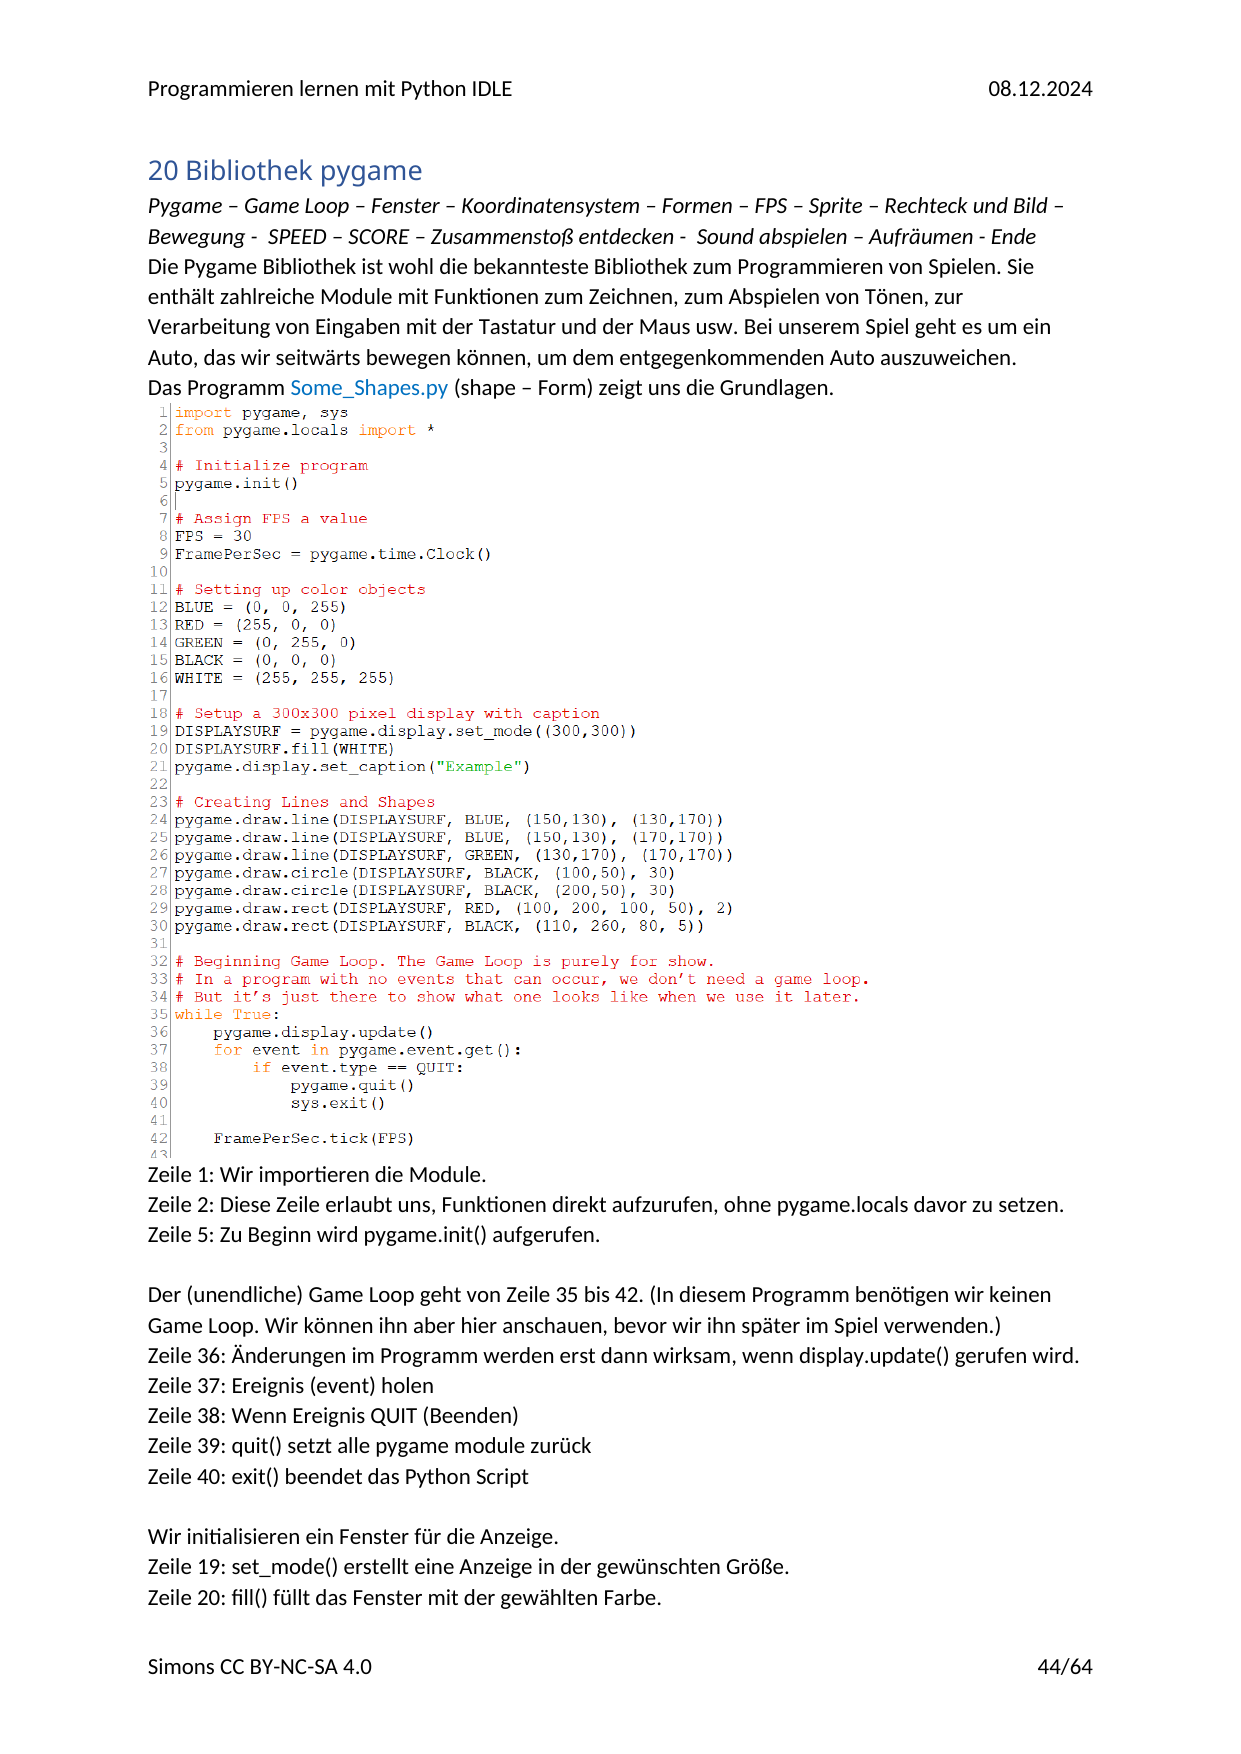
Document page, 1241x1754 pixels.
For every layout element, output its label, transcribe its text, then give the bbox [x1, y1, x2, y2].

text Zeile 19: set_mode() erstellt eine Anzeige in der gewünschten Größe. [148, 1552, 1092, 1581]
text Zeile 36: Änderungen im Programm werden erst dann wirksam, wenn display.update() gerufen wird. [148, 1341, 1092, 1369]
text Zeile 38: Wenn Ereignis QUIT (Beenden) [148, 1401, 1092, 1429]
picture [147, 403, 901, 1158]
text Zeile 2: Diese Zeile erlaubt uns, Funktionen direkt aufzurufen, ohne pygame.locals davor zu setzen. [148, 1190, 1092, 1218]
text Zeile 37: Ereignis (event) holen [148, 1371, 1092, 1399]
subtitle Bibliothek pygame [148, 152, 1092, 189]
text Zeile 40: exit() beendet das Python Script [148, 1462, 1092, 1490]
text Zeile 1: Wir importieren die Module. [148, 1160, 1092, 1188]
text Zeile 5: Zu Beginn wird pygame.init() aufgerufen. [148, 1220, 1092, 1248]
text Der (unendliche) Game Loop geht von Zeile 35 bis 42. (In diesem Programm benötigen wir keinen Game Loop. Wir können ihn aber hier anschauen, bevor wir ihn später im Spiel verwenden.) [148, 1281, 1092, 1339]
text Wir initialisieren ein Fenster für die Anzeige. [148, 1522, 1092, 1550]
text Zeile 20: fill() füllt das Fenster mit der gewählten Farbe. [148, 1583, 1092, 1611]
text Zeile 39: quit() setzt alle pygame module zurück [148, 1432, 1092, 1460]
text Die Pygame Bibliothek ist wohl die bekannteste Bibliothek zum Programmieren von Spielen. Sie enthält zahlreiche Module mit Funktionen zum Zeichnen, zum Abspielen von Tönen, zur Verarbeitung von Eingaben mit der Tastatur und der Maus usw. Bei unserem Spiel geht es um ein Auto, das wir seitwärts bewegen können, um dem entgegenkommenden Auto auszuweichen. [148, 252, 1092, 371]
text Pygame – Game Loop – Fenster – Koordinatensystem – Formen – FPS – Sprite – Rechteck und Bild – Bewegung - SPEED – SCORE – Zusammenstoß entdecken - Sound abspielen – Aufräumen - Ende [148, 192, 1092, 250]
text Das Programm Some_Shapes.py (shape – Form) zeigt uns die Grundlagen. [148, 373, 1092, 401]
